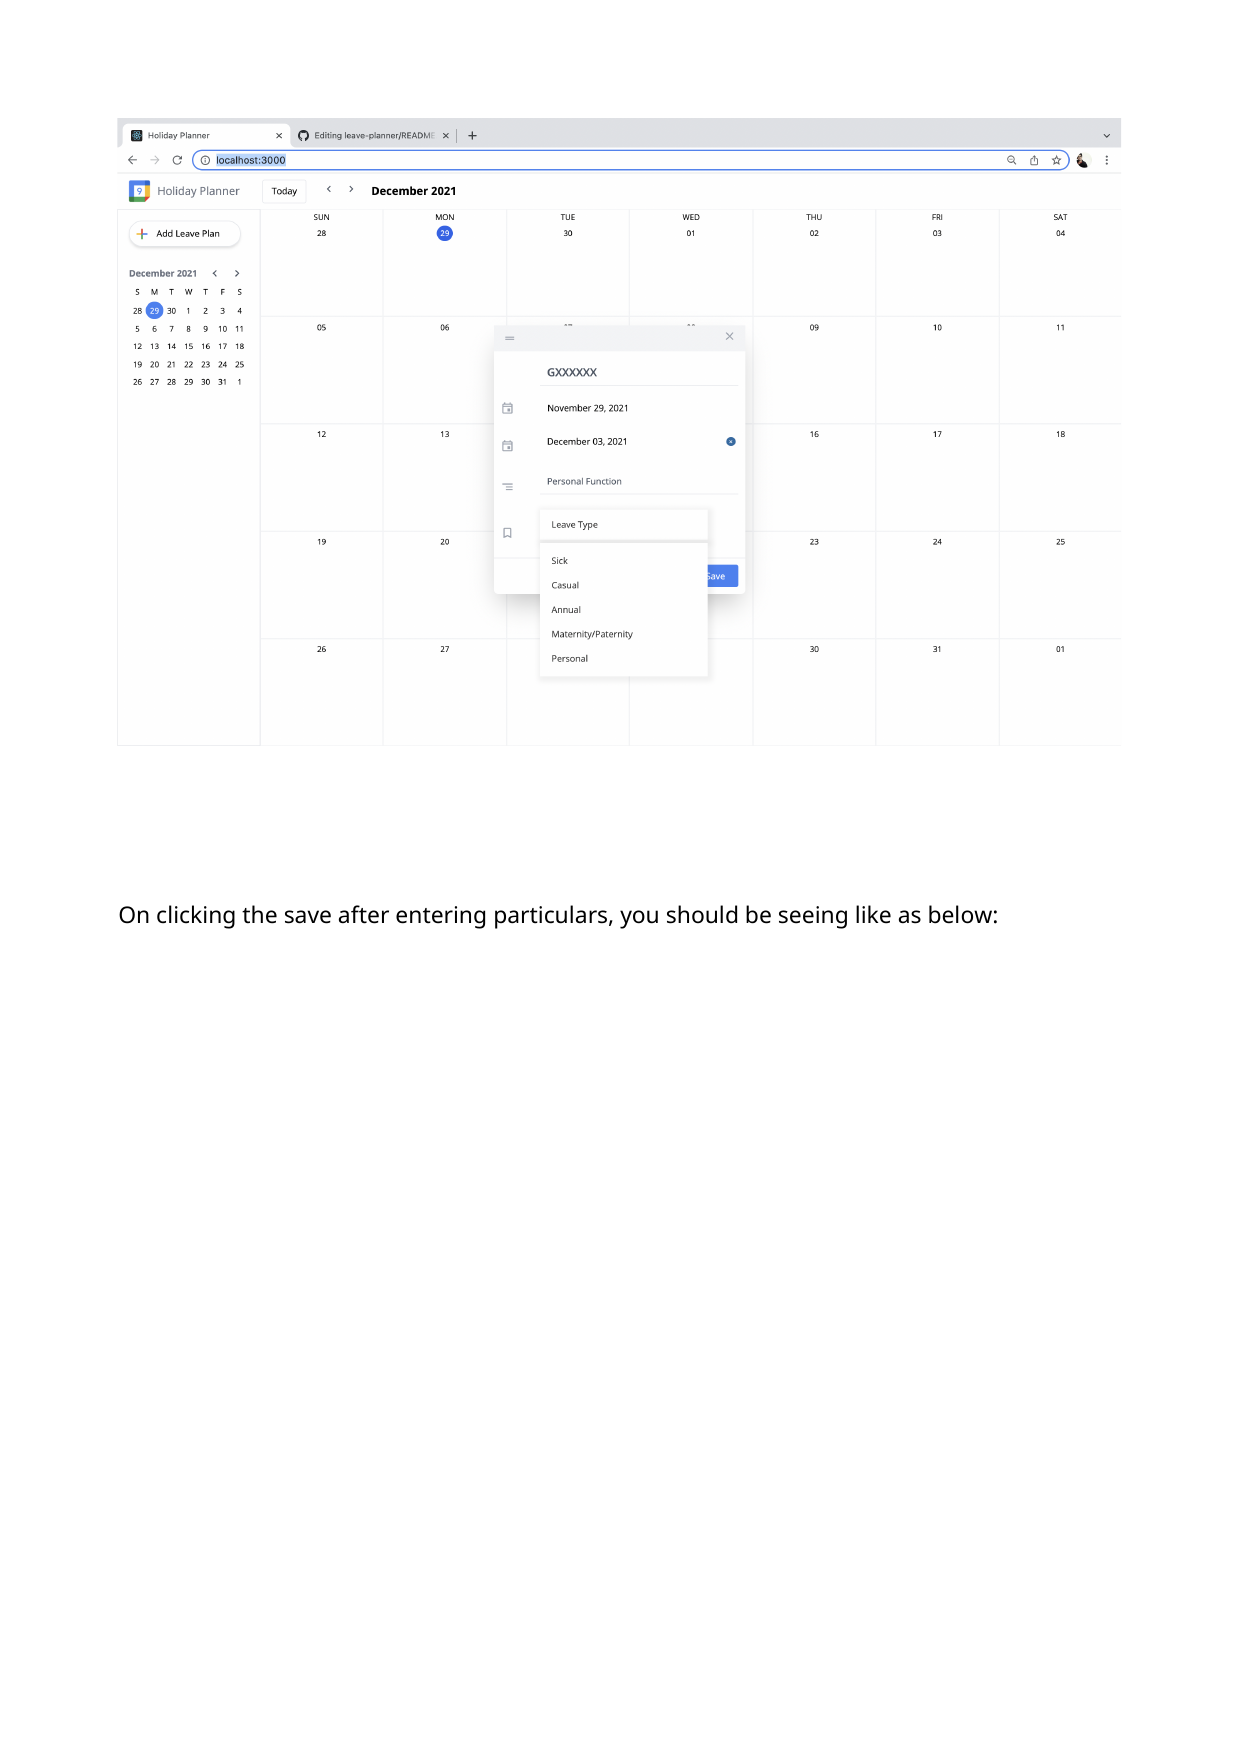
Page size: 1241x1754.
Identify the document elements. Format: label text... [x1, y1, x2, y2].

picture [117, 118, 1122, 746]
text On clicking the save after entering particulars, you should be seeing like as below: [118, 899, 1122, 931]
